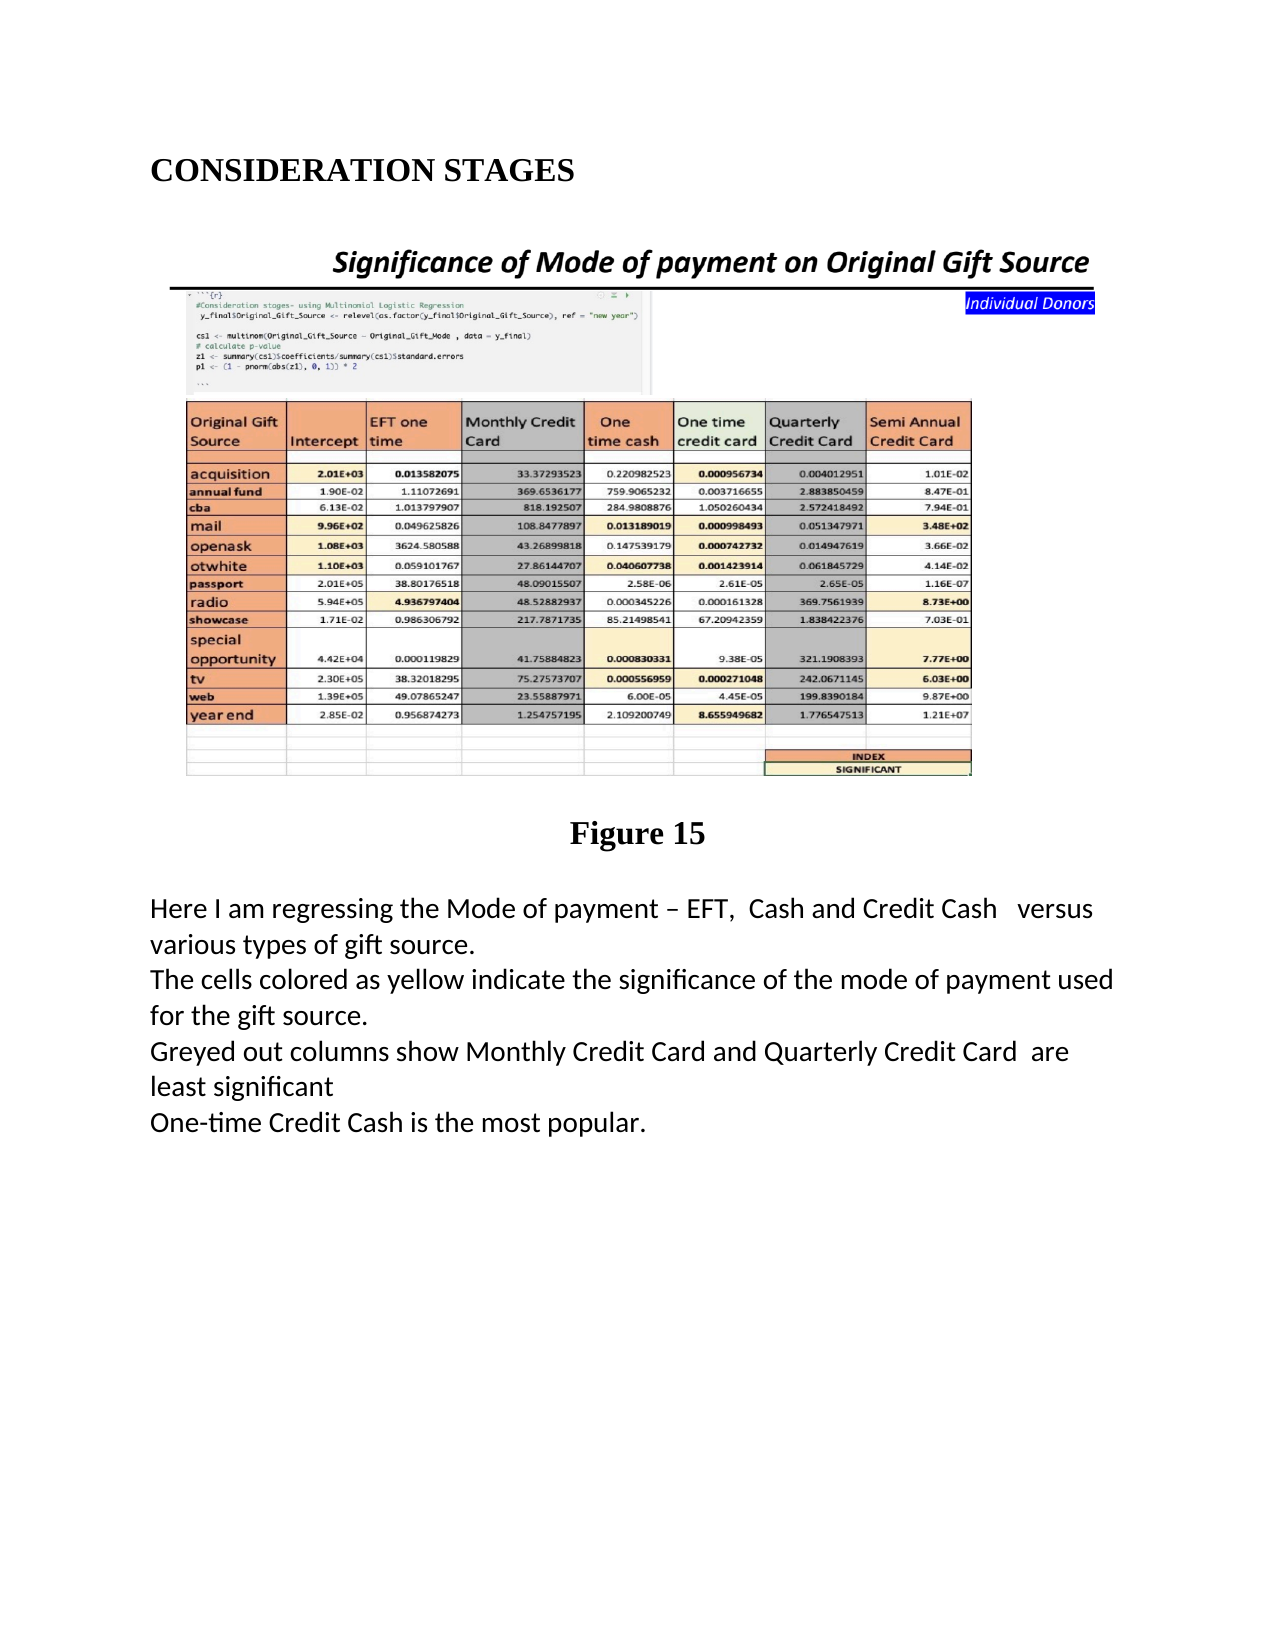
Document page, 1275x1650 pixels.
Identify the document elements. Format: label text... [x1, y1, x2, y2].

text Greyed out columns show Monthly Credit Card and Quarterly Credit Card are least significant [150, 1033, 1125, 1104]
text CONSIDERATION STAGES [150, 150, 1125, 188]
text One-time Credit Cash is the most popular. [150, 1104, 1125, 1139]
text Figure 15 [150, 813, 1125, 852]
text Here I am regressing the Mode of payment – EFT, Cash and Credit Cash versus various types of gift source. [150, 890, 1125, 961]
text The cells colored as yellow indicate the significance of the mode of payment used for the gift source. [150, 961, 1125, 1033]
